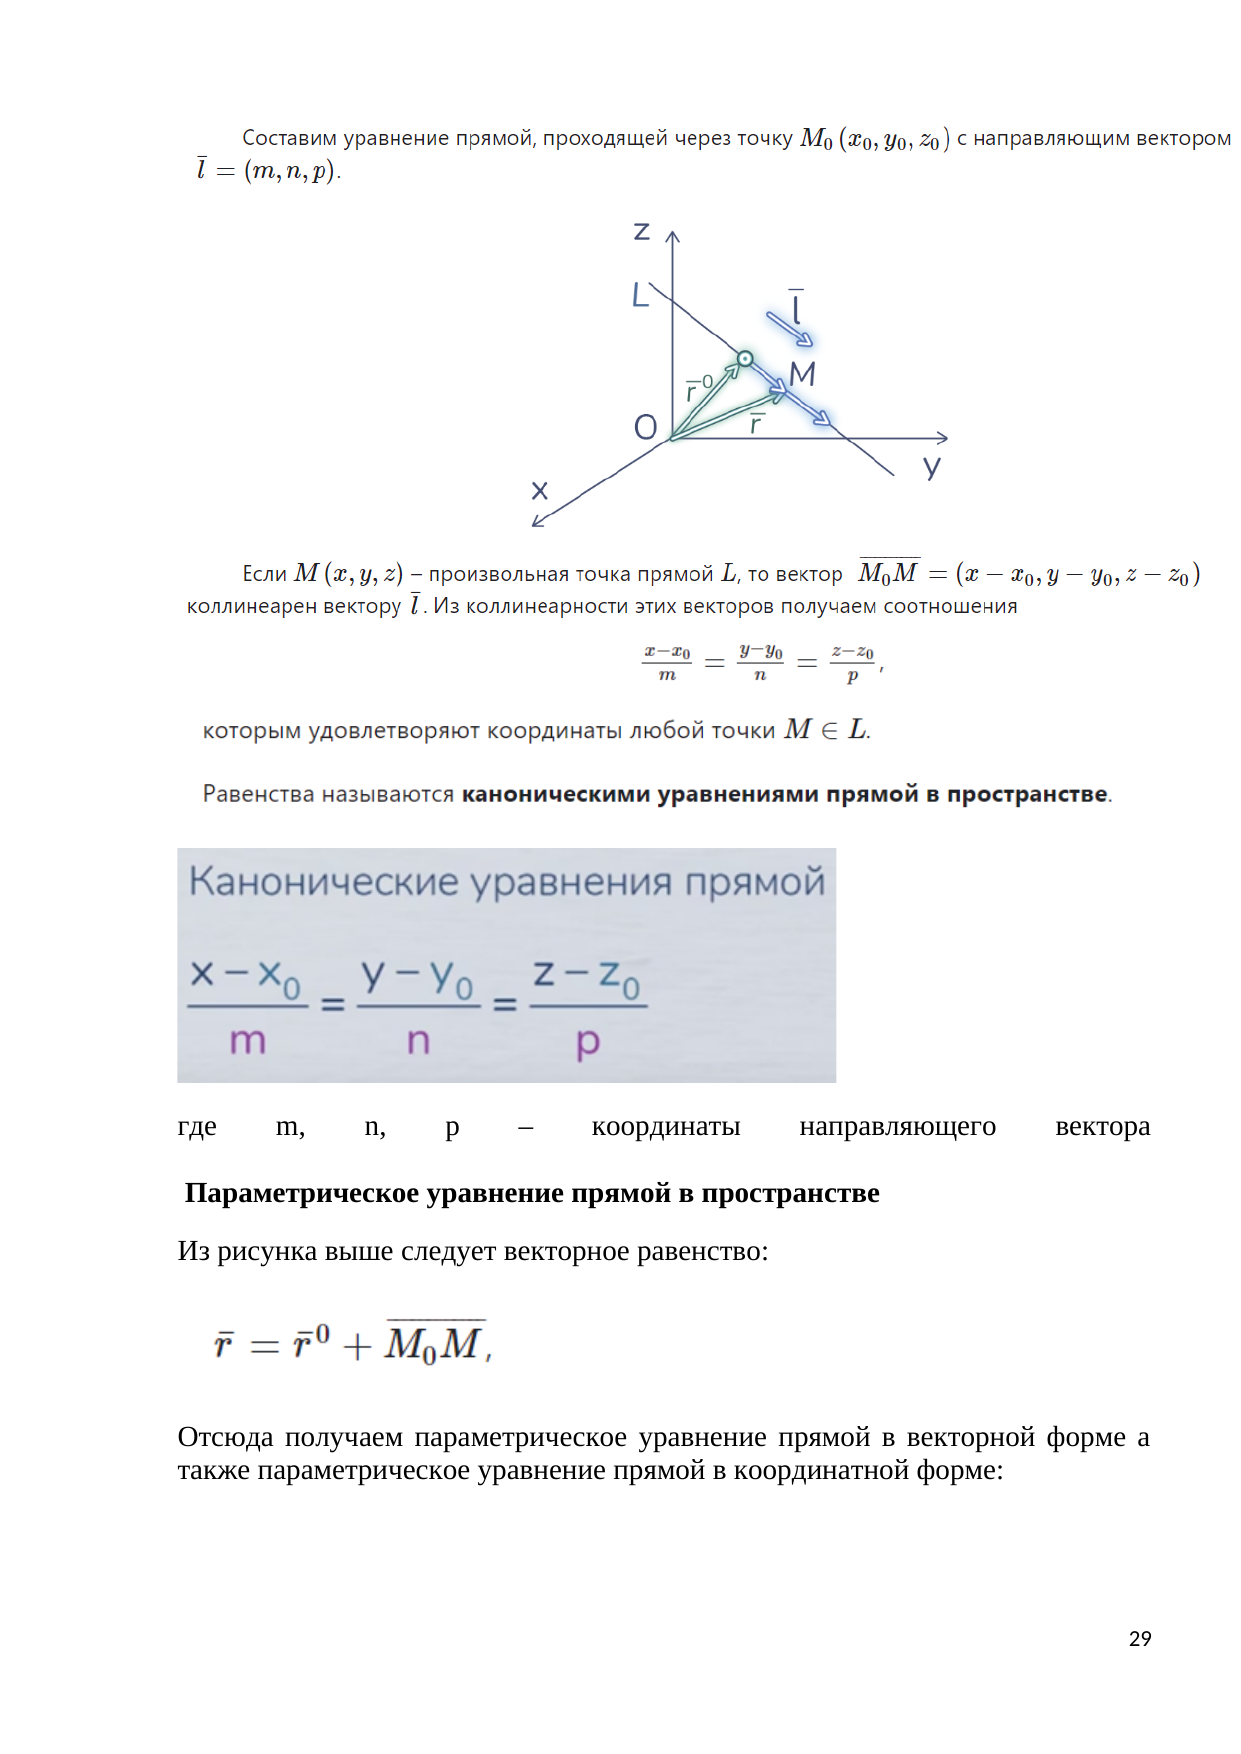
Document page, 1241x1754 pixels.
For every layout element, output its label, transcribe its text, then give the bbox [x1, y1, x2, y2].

picture [177, 118, 1241, 824]
text Отсюда получаем параметрическое уравнение прямой в векторной форме а также параметрическое уравнение прямой в координатной форме: [177, 1419, 1152, 1486]
picture [177, 1292, 522, 1394]
text Из рисунка выше следует векторное равенство: [177, 1233, 1152, 1267]
picture [177, 848, 837, 1083]
text где m, n, p – координаты направляющего вектора Параметрическое уравнение прямой в пространстве [177, 1108, 1152, 1208]
